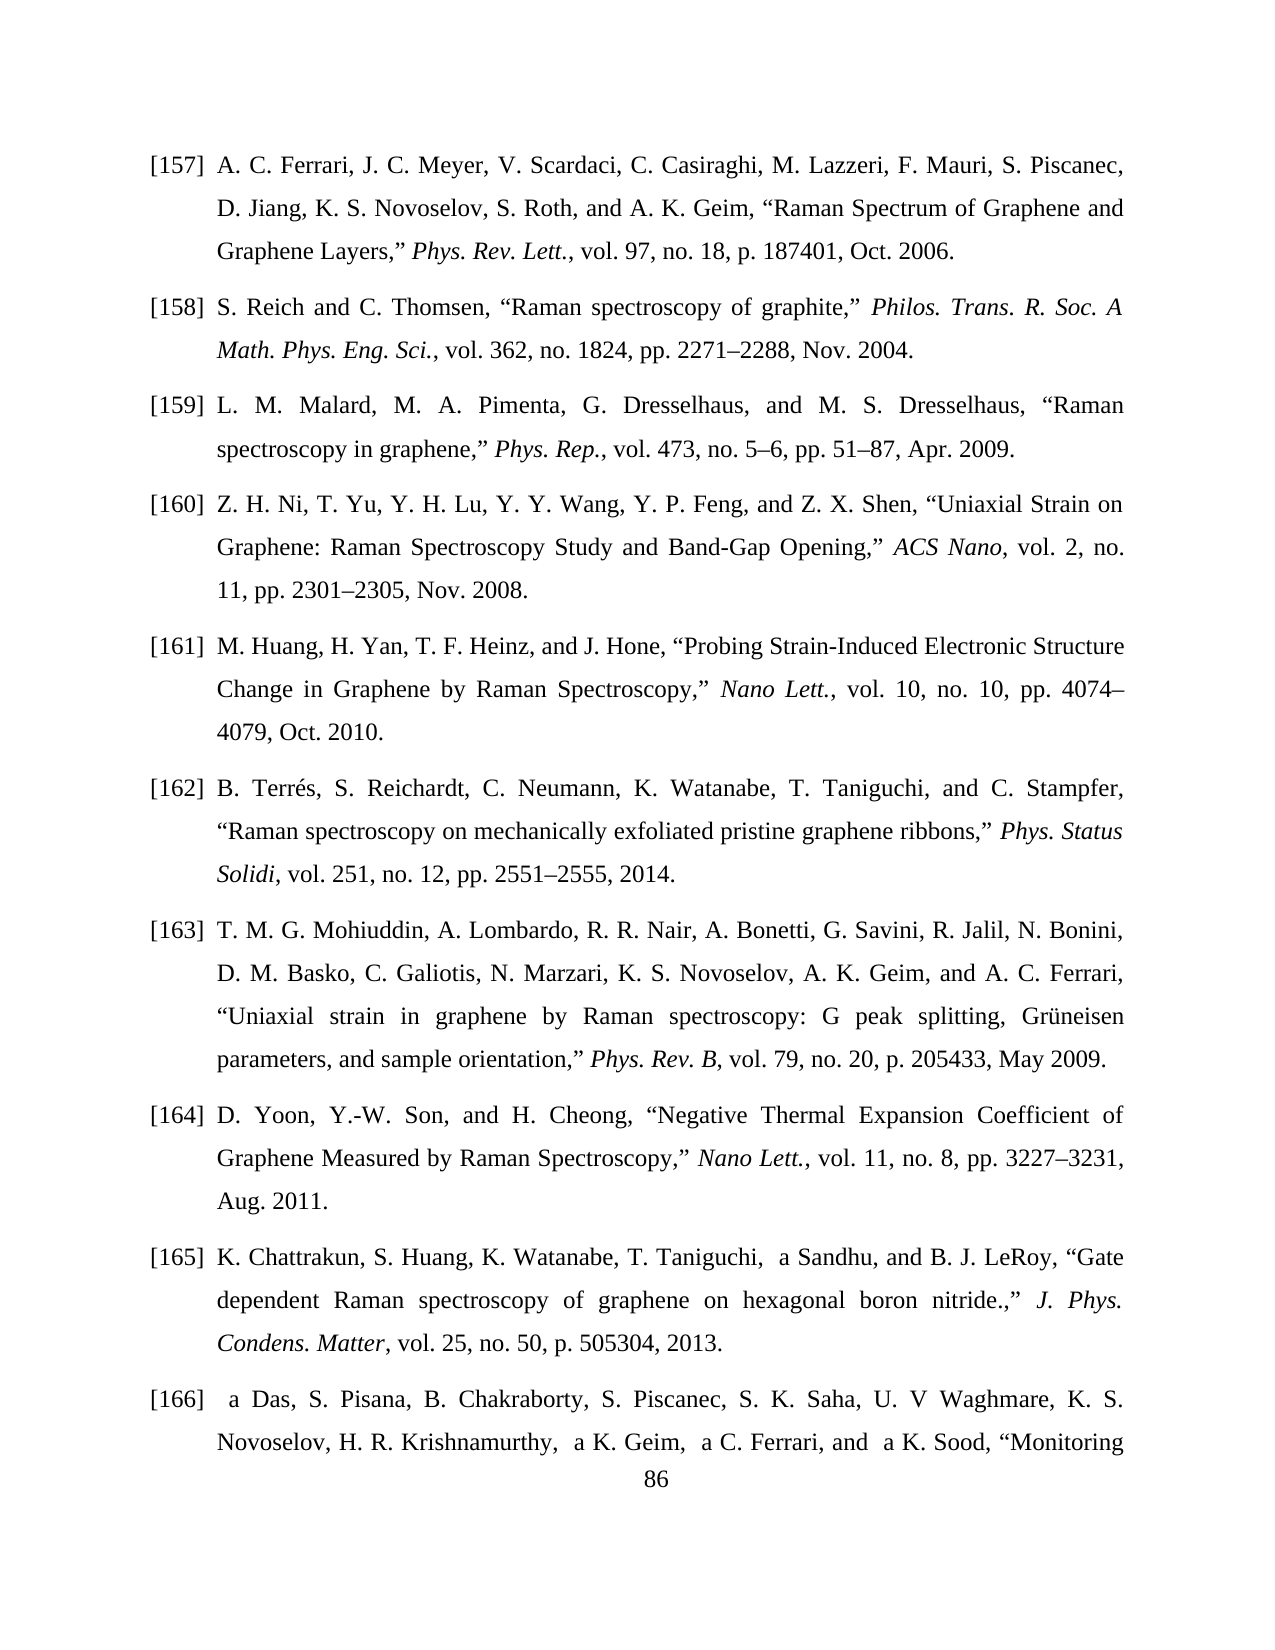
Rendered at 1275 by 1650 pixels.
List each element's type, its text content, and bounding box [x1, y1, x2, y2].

text [159] L. M. Malard, M. A. Pimenta, G. Dresselhaus, and M. S. Dresselhaus, “Raman spectroscopy in graphene,” Phys. Rep., vol. 473, no. 5–6, pp. 51–87, Apr. 2009. [150, 391, 1125, 462]
text [158] S. Reich and C. Thomsen, “Raman spectroscopy of graphite,” Philos. Trans. R. Soc. A Math. Phys. Eng. Sci., vol. 362, no. 1824, pp. 2271–2288, Nov. 2004. [150, 292, 1125, 364]
text [165] K. Chattrakun, S. Huang, K. Watanabe, T. Taniguchi, a Sandhu, and B. J. LeRoy, “Gate dependent Raman spectroscopy of graphene on hexagonal boron nitride.,” J. Phys. Condens. Matter, vol. 25, no. 50, p. 505304, 2013. [150, 1242, 1125, 1357]
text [150, 1384, 1125, 1456]
text [160] Z. H. Ni, T. Yu, Y. H. Lu, Y. Y. Wang, Y. P. Feng, and Z. X. Shen, “Uniaxial Strain on Graphene: Raman Spectroscopy Study and Band-Gap Opening,” ACS Nano, vol. 2, no. 11, pp. 2301–2305, Nov. 2008. [150, 489, 1125, 604]
text [164] D. Yoon, Y.-W. Son, and H. Cheong, “Negative Thermal Expansion Coefficient of Graphene Measured by Raman Spectroscopy,” Nano Lett., vol. 11, no. 8, pp. 3227–3231, Aug. 2011. [150, 1100, 1125, 1215]
text [162] B. Terrés, S. Reichardt, C. Neumann, K. Watanabe, T. Taniguchi, and C. Stampfer, “Raman spectroscopy on mechanically exfoliated pristine graphene ribbons,” Phys. Status Solidi, vol. 251, no. 12, pp. 2551–2555, 2014. [150, 773, 1125, 888]
text [161] M. Huang, H. Yan, T. F. Heinz, and J. Hone, “Probing Strain-Induced Electronic Structure Change in Graphene by Raman Spectroscopy,” Nano Lett., vol. 10, no. 10, pp. 4074–4079, Oct. 2010. [150, 631, 1125, 746]
text [163] T. M. G. Mohiuddin, A. Lombardo, R. R. Nair, A. Bonetti, G. Savini, R. Jalil, N. Bonini, D. M. Basko, C. Galiotis, N. Marzari, K. S. Novoselov, A. K. Geim, and A. C. Ferrari, “Uniaxial strain in graphene by Raman spectroscopy: G peak splitting, Grüneisen parameters, and sample orientation,” Phys. Rev. B, vol. 79, no. 20, p. 205433, May 2009. [150, 915, 1125, 1073]
text [157] A. C. Ferrari, J. C. Meyer, V. Scardaci, C. Casiraghi, M. Lazzeri, F. Mauri, S. Piscanec, D. Jiang, K. S. Novoselov, S. Roth, and A. K. Geim, “Raman Spectrum of Graphene and Graphene Layers,” Phys. Rev. Lett., vol. 97, no. 18, p. 187401, Oct. 2006. [150, 150, 1125, 265]
